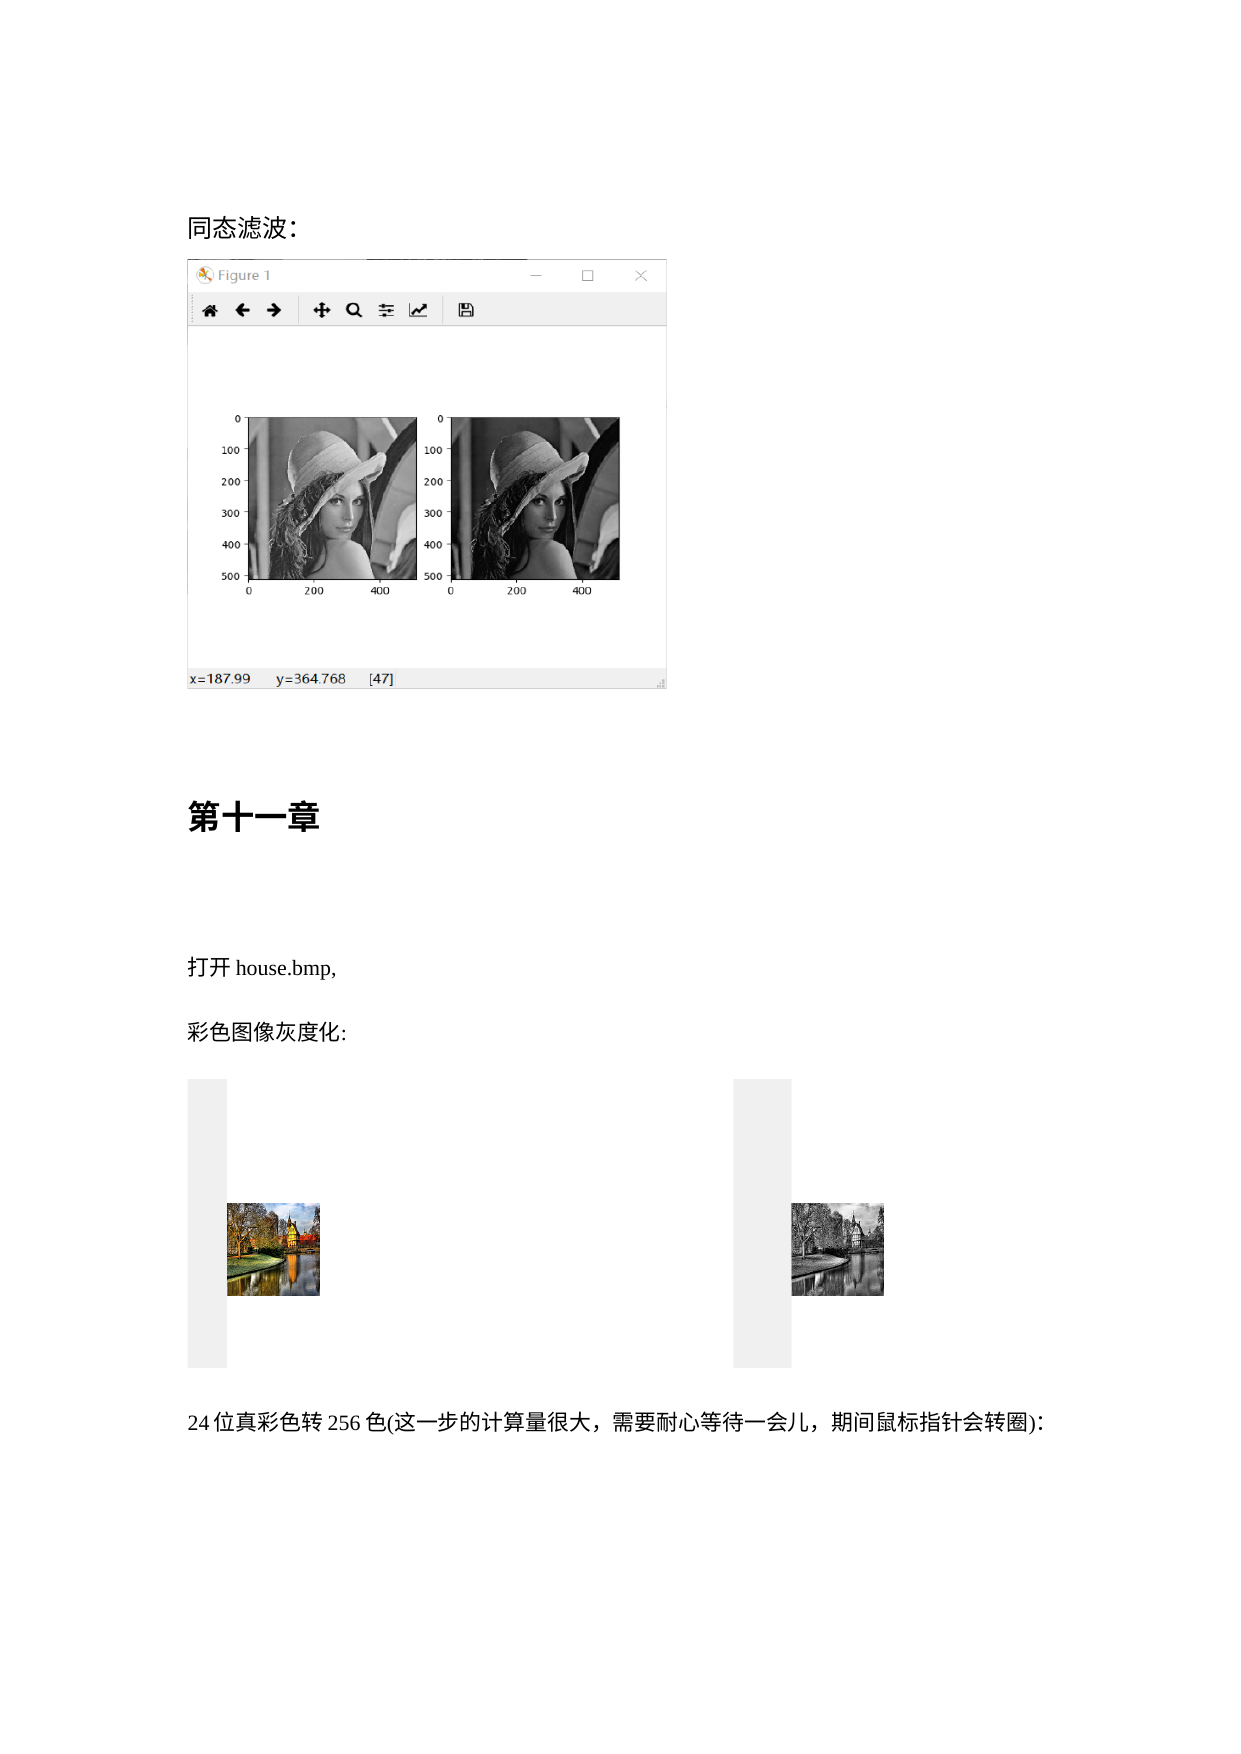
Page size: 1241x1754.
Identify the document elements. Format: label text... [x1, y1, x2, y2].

text 24位真彩色转256色(这一步的计算量很大，需要耐心等待一会儿，期间鼠标指针会转圈)： [187, 1405, 1053, 1437]
text 彩色图像灰度化: [187, 1015, 1053, 1047]
picture [187, 259, 667, 689]
subtitle 第十一章 [187, 782, 1053, 847]
text 同态滤波： [187, 194, 1053, 259]
picture [187, 1079, 1053, 1368]
text 打开house.bmp, [187, 950, 1053, 982]
